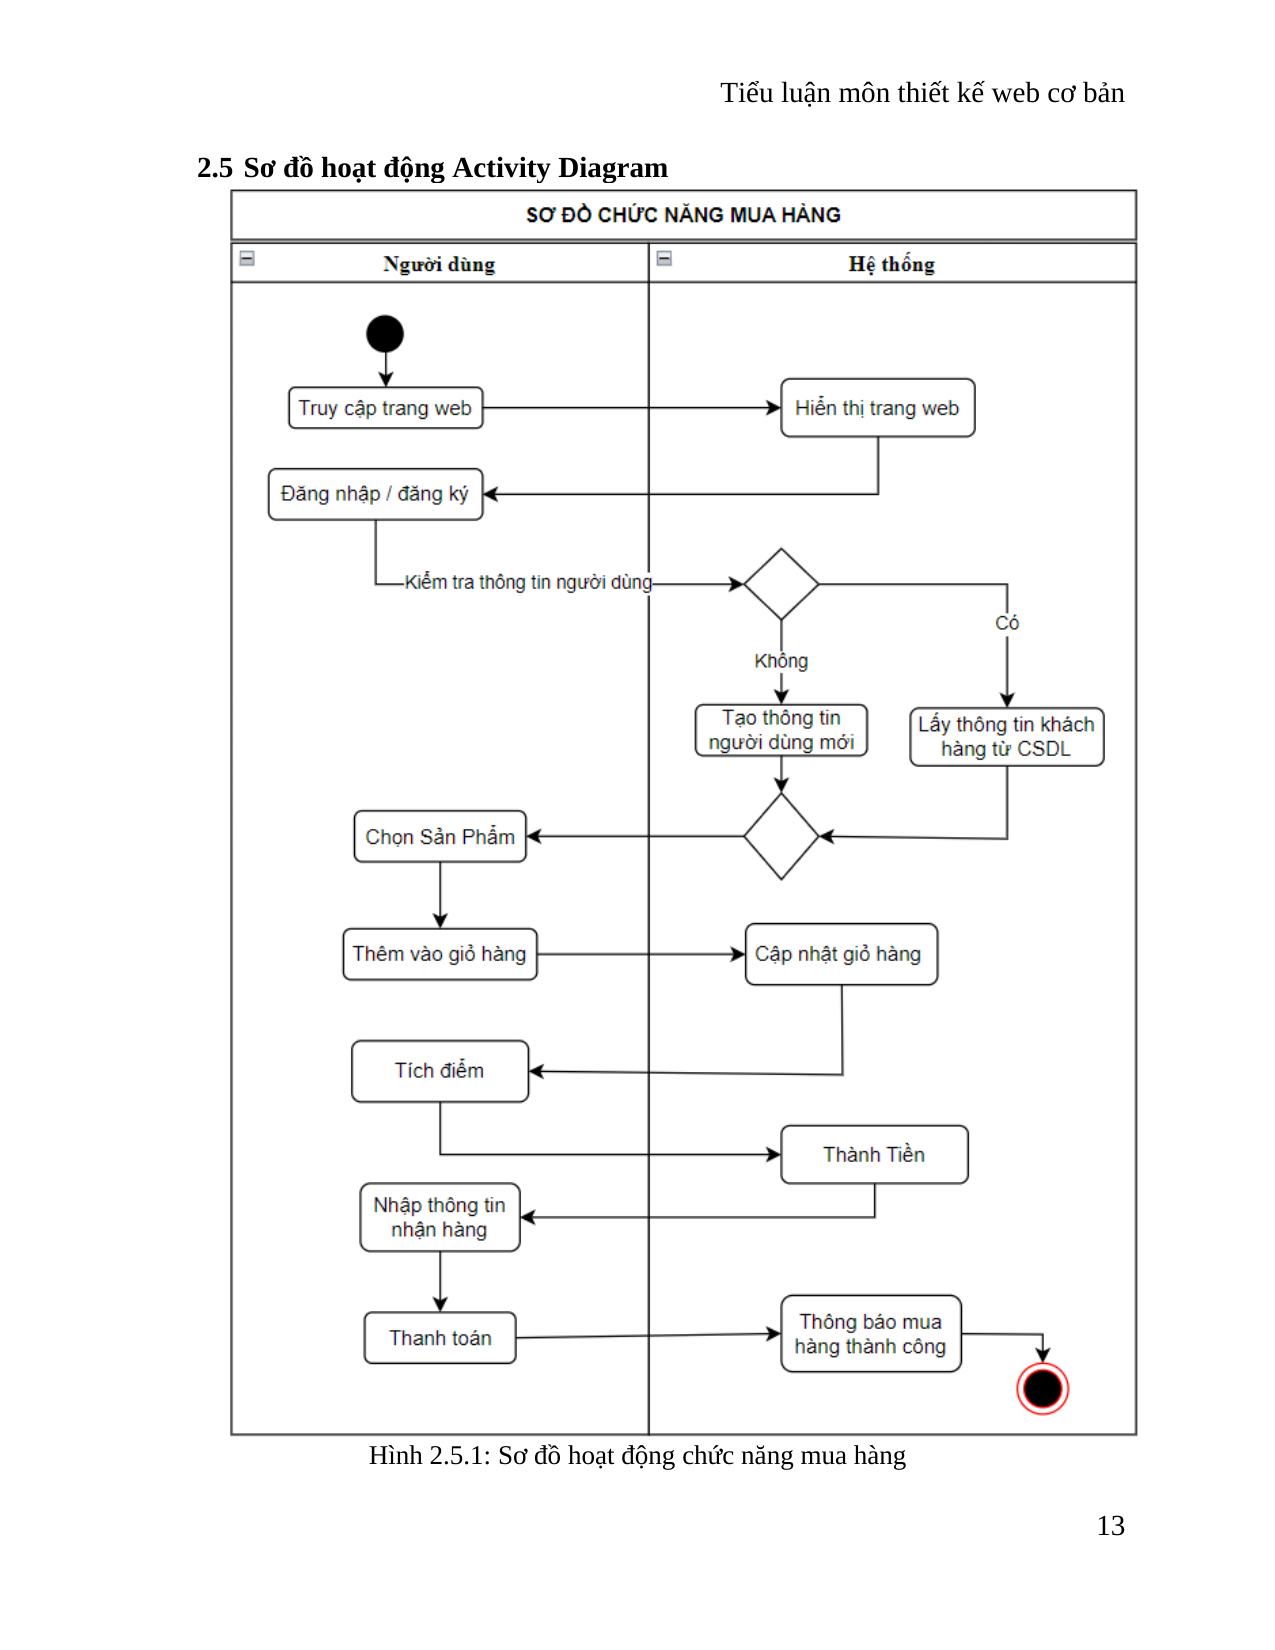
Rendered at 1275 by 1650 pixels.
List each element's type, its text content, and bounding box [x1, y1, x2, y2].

picture [225, 183, 1143, 1439]
text Hình 2.5.1: Sơ đồ hoạt động chức năng mua hàng [150, 1439, 1125, 1470]
list Sơ đồ hoạt động Activity Diagram [197, 150, 1125, 183]
